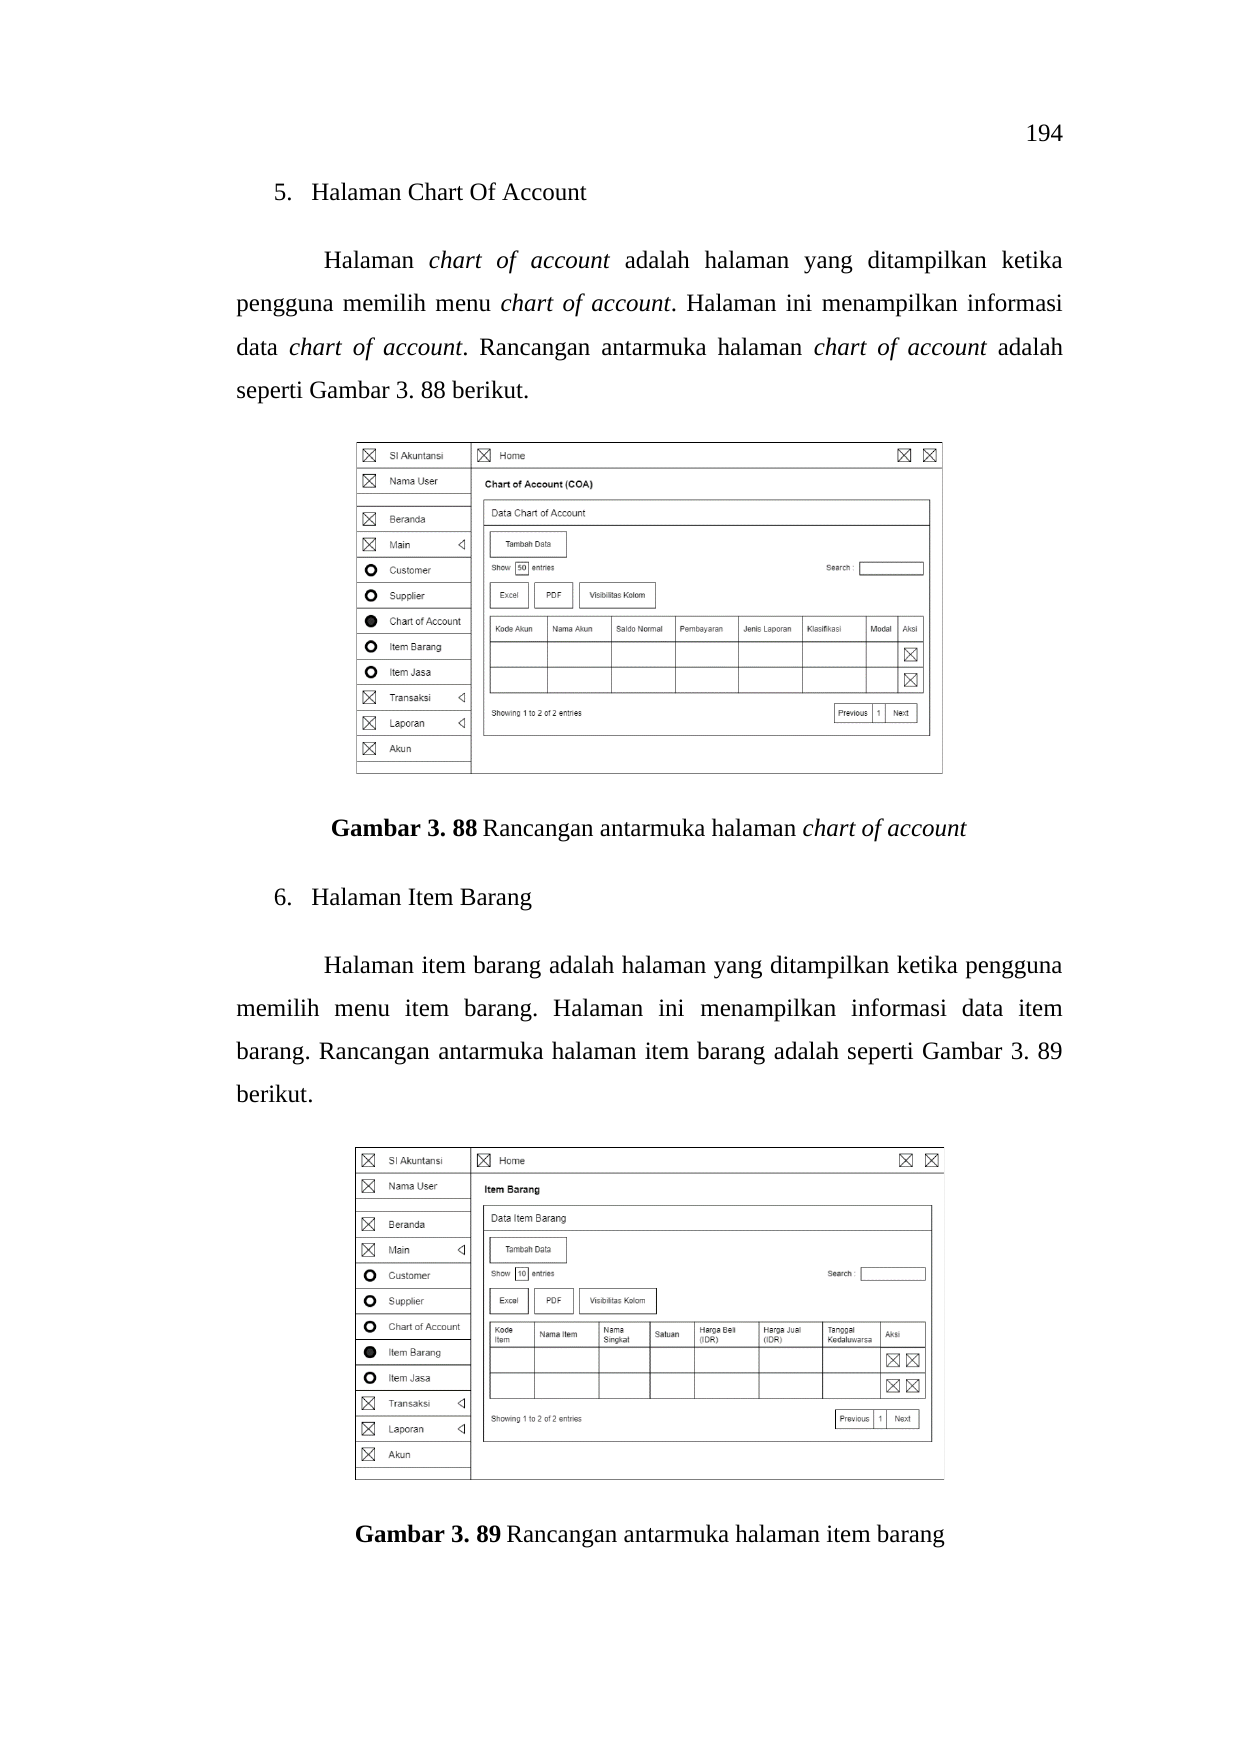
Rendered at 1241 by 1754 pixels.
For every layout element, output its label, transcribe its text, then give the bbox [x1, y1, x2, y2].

text Halaman item barang adalah halaman yang ditampilkan ketika pengguna memilih menu item barang. Halaman ini menampilkan informasi data item barang. Rancangan antarmuka halaman item barang adalah seperti Gambar 3. 89 berikut. [236, 950, 1063, 1108]
picture [356, 442, 943, 774]
text Halaman chart of account adalah halaman yang ditampilkan ketika pengguna memilih menu chart of account. Halaman ini menampilkan informasi data chart of account. Rancangan antarmuka halaman chart of account adalah seperti Gambar 3. 88 berikut. [236, 245, 1063, 403]
list Halaman Item Barang [274, 882, 1063, 910]
text Gambar 3. 89 Rancangan antarmuka halaman item barang [236, 1519, 1063, 1548]
list Halaman Chart Of Account [274, 177, 1063, 206]
picture [355, 1147, 945, 1480]
text Gambar 3. 88 Rancangan antarmuka halaman chart of account [236, 813, 1063, 842]
